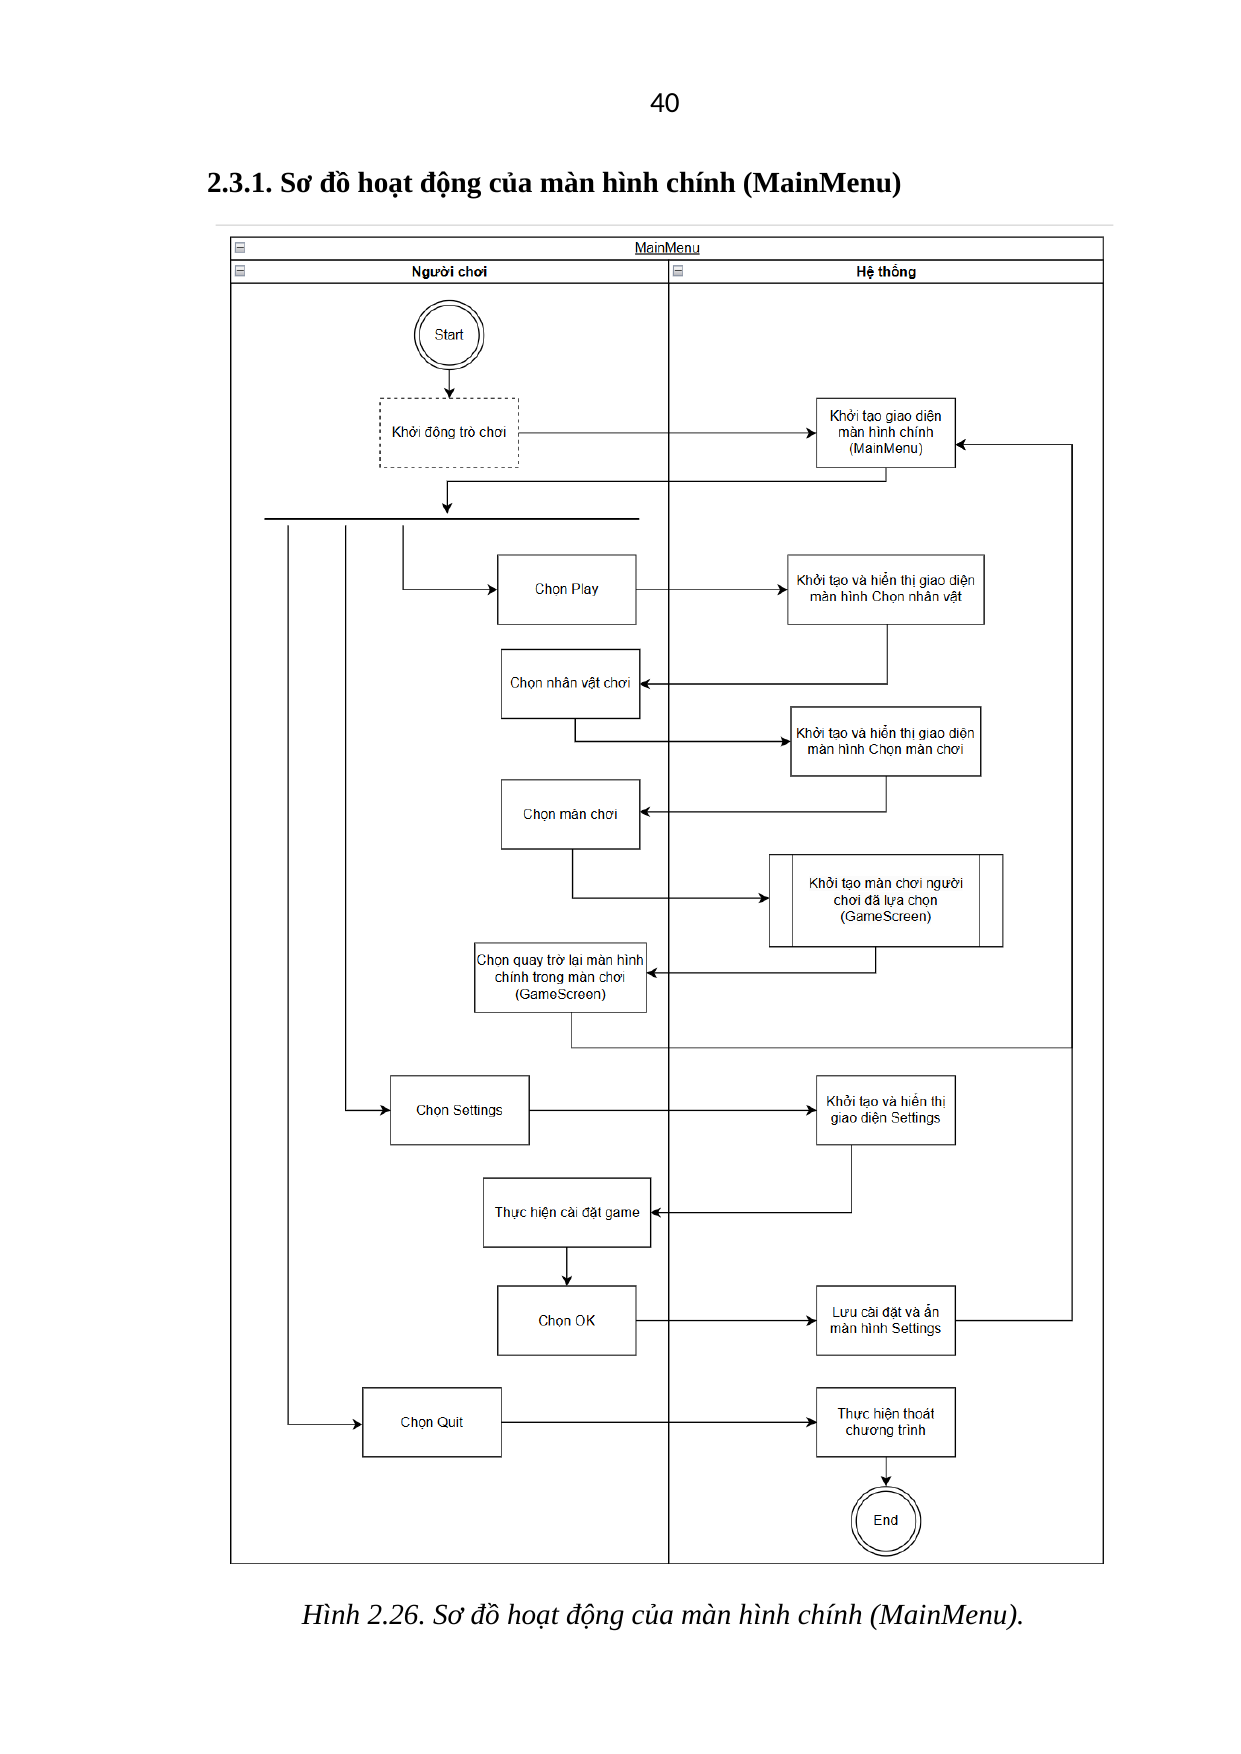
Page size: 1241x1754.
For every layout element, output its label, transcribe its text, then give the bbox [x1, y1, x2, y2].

subtitle Sơ đồ hoạt động của màn hình chính (MainMenu) [207, 165, 1122, 198]
picture [215, 224, 1114, 1572]
